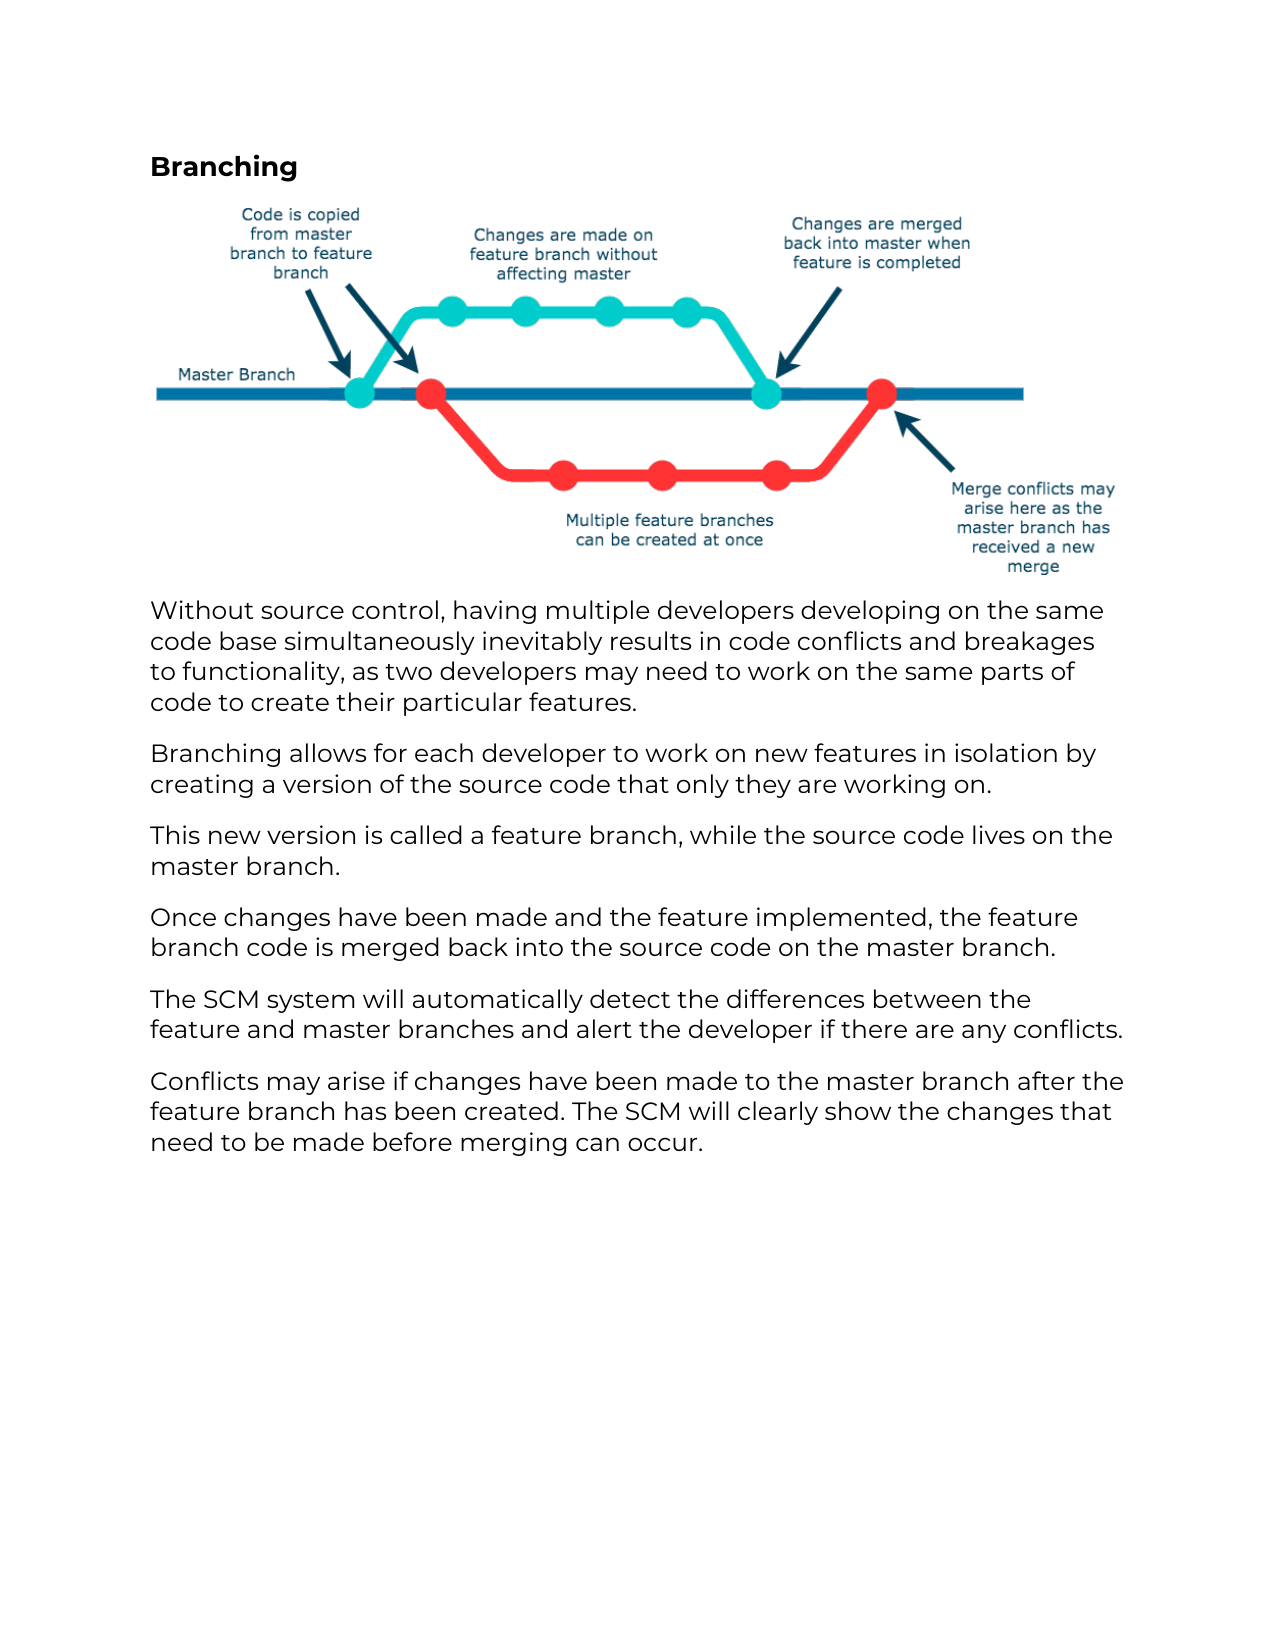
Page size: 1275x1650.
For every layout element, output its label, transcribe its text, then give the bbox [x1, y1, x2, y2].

subtitle Branching [150, 150, 1125, 183]
text Conflicts may arise if changes have been made to the master branch after the feature branch has been created. The SCM will clearly show the changes that need to be made before merging can occur. [150, 1066, 1125, 1157]
picture [150, 203, 1125, 575]
text Branching allows for each developer to work on new features in isolation by creating a version of the source code that only they are working on. [150, 738, 1125, 799]
text This new version is called a feature branch, while the source code lives on the master branch. [150, 820, 1125, 881]
text Once changes have been made and the feature implemented, the feature branch code is merged back into the source code on the master branch. [150, 902, 1125, 963]
text Without source control, having multiple developers developing on the same code base simultaneously inevitably results in code conflicts and breakages to functionality, as two developers may need to work on the same parts of code to create their particular features. [150, 596, 1125, 718]
text The SCM system will automatically detect the differences between the feature and master branches and alert the developer if there are any conflicts. [150, 984, 1125, 1045]
